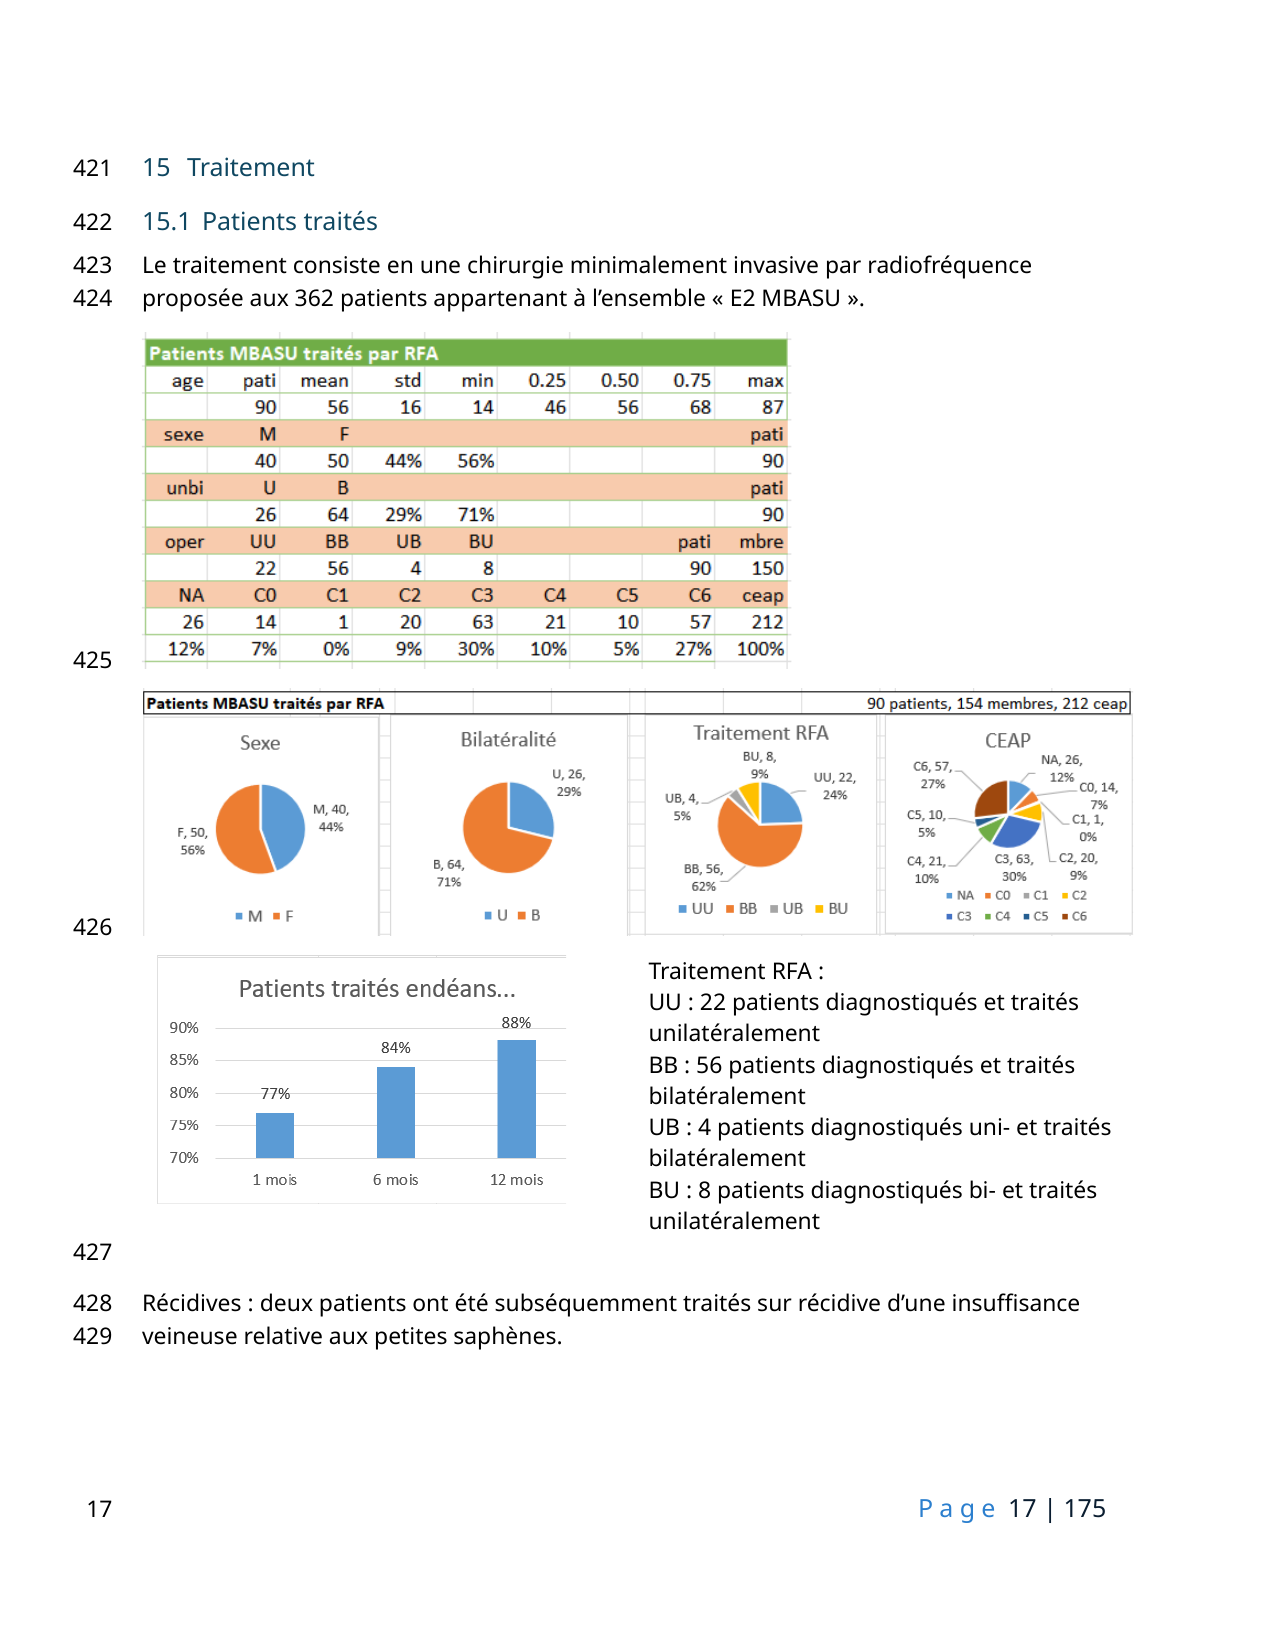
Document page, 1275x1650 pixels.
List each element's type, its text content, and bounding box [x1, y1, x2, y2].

table_header [142, 955, 637, 1236]
subtitle Traitement [142, 150, 1133, 184]
subtitle Patients traités [142, 203, 1133, 237]
picture [141, 688, 1134, 936]
picture [141, 332, 792, 669]
text Le traitement consiste en une chirurgie minimalement invasive par radiofréquence proposée aux 362 patients appartenant à l’ensemble « E2 MBASU ». [142, 248, 1133, 313]
text Récidives : deux patients ont été subséquemment traités sur récidive d’une insuffisance veineuse relative aux petites saphènes. [142, 1287, 1133, 1352]
picture [153, 955, 567, 1204]
table_header Traitement RFA : UU : 22 patients diagnostiqués et traités unilatéralement BB : 56 patients diagnostiqués et traités bilatéralement UB : 4 patients diagnostiqués uni- et traités bilatéralement BU : 8 patients diagnostiqués bi- et traités unilatéralement [637, 955, 1132, 1236]
